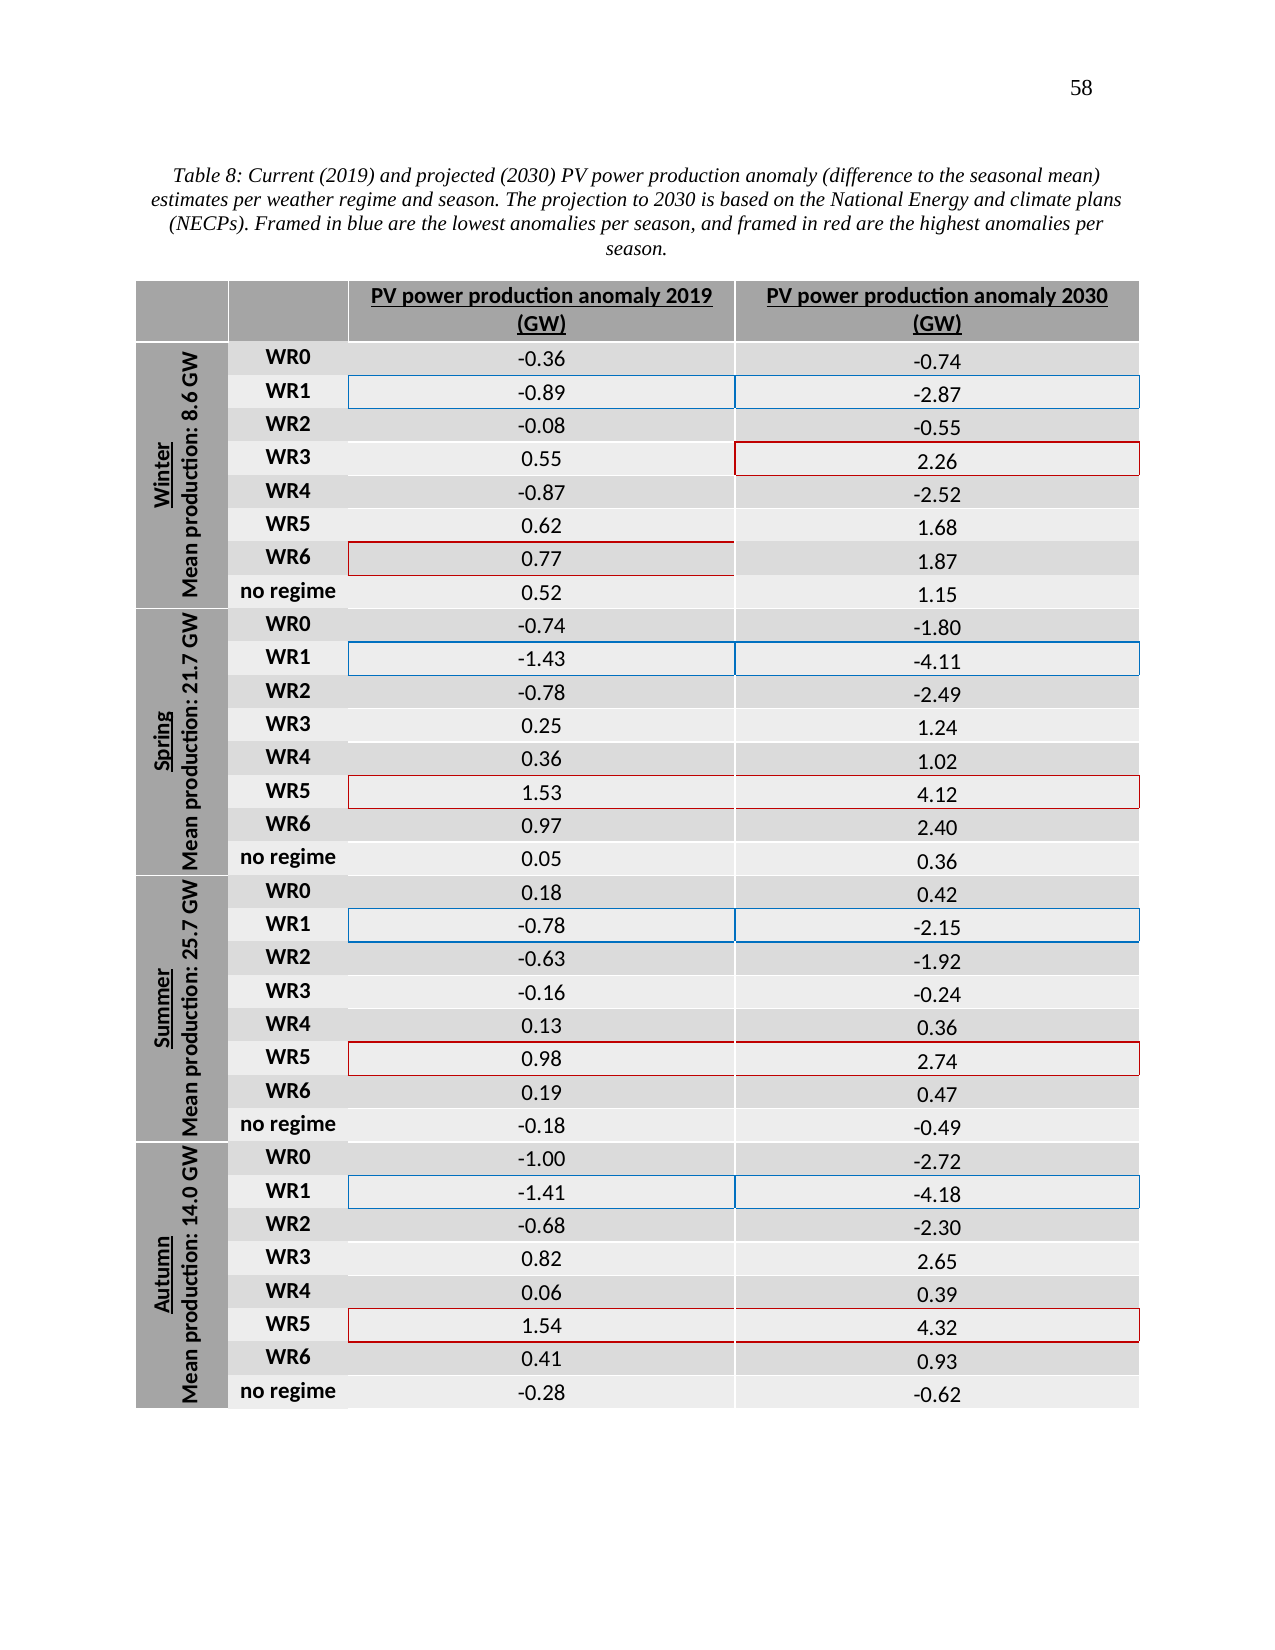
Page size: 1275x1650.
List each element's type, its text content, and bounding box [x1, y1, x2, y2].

table_cell -2.49 [736, 676, 1139, 708]
table_cell -0.24 [736, 976, 1139, 1008]
table_cell 0.36 [348, 743, 734, 775]
table_cell 2.26 [736, 443, 1139, 475]
table_cell 0.52 [348, 576, 734, 608]
table_cell 0.62 [348, 509, 734, 541]
table_cell 0.36 [736, 843, 1139, 875]
table_cell 0.05 [348, 843, 734, 875]
table_cell -2.52 [736, 476, 1139, 508]
table_cell 1.24 [736, 709, 1139, 741]
table_cell -4.11 [736, 643, 1139, 675]
table_cell WR2 [228, 1208, 348, 1241]
table_cell WR6 [228, 1341, 348, 1375]
table_cell no regime [228, 1375, 348, 1408]
table_cell 0.18 [348, 876, 734, 908]
table_cell -1.80 [736, 609, 1139, 641]
table_cell WR0 [228, 608, 348, 641]
table_cell WR4 [228, 475, 348, 508]
table_cell 0.47 [736, 1076, 1139, 1108]
table_cell 0.82 [348, 1243, 734, 1275]
table_cell 4.12 [736, 776, 1139, 808]
table_cell 1.15 [736, 575, 1139, 608]
table_cell WR5 [228, 508, 348, 541]
table_cell 1.68 [736, 509, 1139, 541]
table_cell WR4 [228, 1275, 348, 1308]
table_cell WR3 [228, 975, 348, 1008]
table_cell 1.54 [349, 1309, 734, 1341]
table_cell 4.32 [736, 1309, 1139, 1341]
table_cell WR1 [228, 908, 348, 941]
table_cell -0.78 [349, 909, 734, 941]
table_cell -0.74 [348, 609, 734, 641]
table_cell 0.77 [349, 543, 734, 575]
table_cell WR0 [228, 875, 348, 908]
table_cell 1.53 [349, 776, 734, 808]
table_header PV power production anomaly 2019 (GW) [349, 281, 734, 341]
table_cell 0.36 [736, 1009, 1139, 1041]
table_cell -0.18 [348, 1109, 734, 1141]
table_cell no regime [228, 841, 348, 875]
table_cell WR5 [228, 775, 348, 808]
table_cell 0.97 [348, 809, 734, 841]
table_cell -0.62 [736, 1376, 1139, 1408]
table_cell WR3 [228, 1241, 348, 1275]
table_cell WR2 [228, 408, 348, 441]
table_cell WR5 [228, 1308, 348, 1341]
table_cell Winter Mean production: 8.6 GW [136, 343, 228, 608]
table_cell -1.43 [349, 643, 734, 675]
table_cell WR4 [228, 1008, 348, 1041]
table_cell -0.36 [348, 343, 734, 375]
table_cell WR4 [228, 741, 348, 775]
table_cell -2.87 [736, 376, 1139, 408]
table_cell WR1 [228, 375, 348, 408]
table_cell WR3 [228, 441, 348, 475]
table_cell -0.49 [736, 1109, 1139, 1141]
table_cell 0.39 [736, 1276, 1139, 1308]
table_cell WR1 [228, 641, 348, 675]
table_cell WR1 [228, 1175, 348, 1208]
table_cell no regime [228, 575, 348, 608]
table_cell WR0 [228, 341, 348, 375]
table_cell -0.89 [349, 376, 734, 408]
table_cell -0.74 [736, 343, 1139, 375]
table_cell 0.42 [736, 876, 1139, 908]
table_cell -1.00 [348, 1143, 734, 1175]
table_cell 0.25 [348, 709, 734, 741]
table_cell -0.63 [348, 943, 734, 975]
table_cell WR2 [228, 941, 348, 975]
table_cell 2.40 [736, 809, 1139, 841]
table_cell -0.08 [348, 409, 734, 441]
table_cell 0.41 [348, 1343, 734, 1375]
table_cell 2.74 [736, 1043, 1139, 1075]
table_cell -2.72 [736, 1143, 1139, 1175]
table_cell 0.13 [348, 1009, 734, 1041]
table_cell WR3 [228, 708, 348, 741]
table_cell 1.87 [736, 541, 1139, 575]
table_cell Autumn Mean production: 14.0 GW [136, 1143, 228, 1408]
table_cell WR6 [228, 808, 348, 841]
table_cell 0.06 [348, 1276, 734, 1308]
table_header [136, 281, 228, 341]
table_cell WR5 [228, 1041, 348, 1075]
table_cell WR0 [228, 1141, 348, 1175]
table_header PV power production anomaly 2030 (GW) [736, 281, 1139, 341]
table_cell 0.19 [348, 1076, 734, 1108]
table_cell 2.65 [736, 1243, 1139, 1275]
table_cell Spring Mean production: 21.7 GW [136, 609, 228, 875]
table_cell -0.68 [348, 1209, 734, 1241]
table_cell 0.98 [349, 1043, 734, 1075]
table_cell -1.92 [736, 943, 1139, 975]
table_cell -0.28 [348, 1376, 734, 1408]
table_cell -2.30 [736, 1209, 1139, 1241]
table_cell 1.02 [736, 743, 1139, 775]
table_cell 0.93 [736, 1343, 1139, 1375]
table_cell WR2 [228, 675, 348, 708]
table_cell -2.15 [736, 909, 1139, 941]
table_cell -4.18 [736, 1176, 1139, 1208]
table_cell -0.87 [348, 476, 734, 508]
table_cell Summer Mean production: 25.7 GW [136, 876, 228, 1141]
table_cell -0.16 [348, 976, 734, 1008]
table_cell WR6 [228, 1075, 348, 1108]
table_header [229, 281, 348, 341]
table_cell -0.78 [348, 676, 734, 708]
table_cell 0.55 [348, 443, 734, 475]
table_cell no regime [228, 1108, 348, 1141]
table_cell -1.41 [349, 1176, 734, 1208]
table_cell -0.55 [736, 409, 1139, 441]
table_cell WR6 [228, 541, 348, 575]
